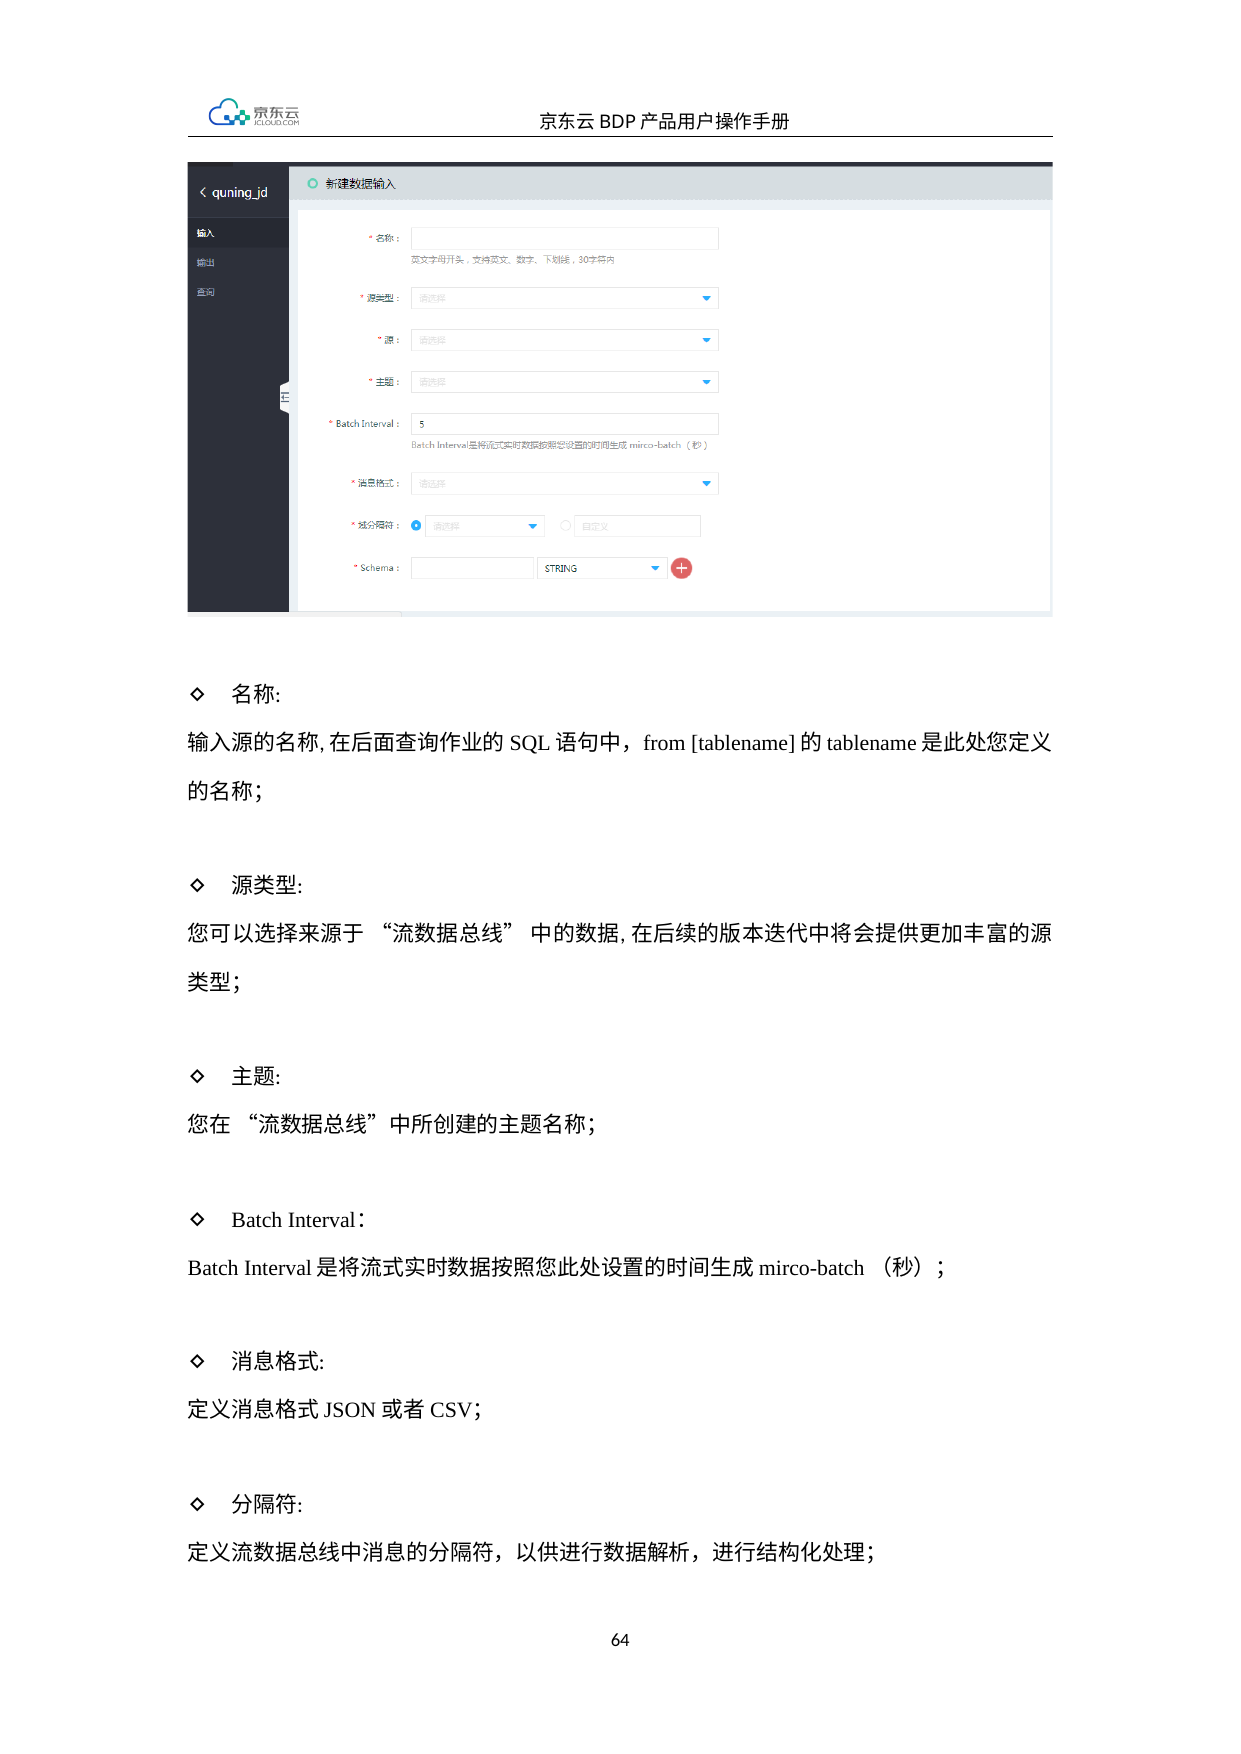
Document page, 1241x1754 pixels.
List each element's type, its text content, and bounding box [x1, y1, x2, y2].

list Batch Interval： [187, 1201, 1053, 1234]
list 源类型: [187, 867, 1053, 900]
list 名称: [187, 676, 1053, 709]
text Batch Interval是将流式实时数据按照您此处设置的时间生成 mirco-batch （秒）； [187, 1249, 1053, 1282]
text 定义消息格式 JSON 或者 CSV； [187, 1392, 1053, 1424]
list 消息格式: [187, 1344, 1053, 1376]
text 您可以选择来源于 “流数据总线” 中的数据, 在后续的版本迭代中将会提供更加丰富的源类型； [187, 916, 1053, 997]
list 分隔符: [187, 1486, 1053, 1519]
text 您在 “流数据总线”中所创建的主题名称； [187, 1107, 1053, 1139]
text 定义流数据总线中消息的分隔符，以供进行数据解析，进行结构化处理； [187, 1534, 1053, 1567]
text 输入源的名称, 在后面查询作业的SQL语句中，from [tablename] 的tablename是此处您定义的名称； [187, 724, 1053, 806]
picture [187, 88, 340, 129]
list 主题: [187, 1059, 1053, 1091]
picture [187, 162, 1053, 617]
